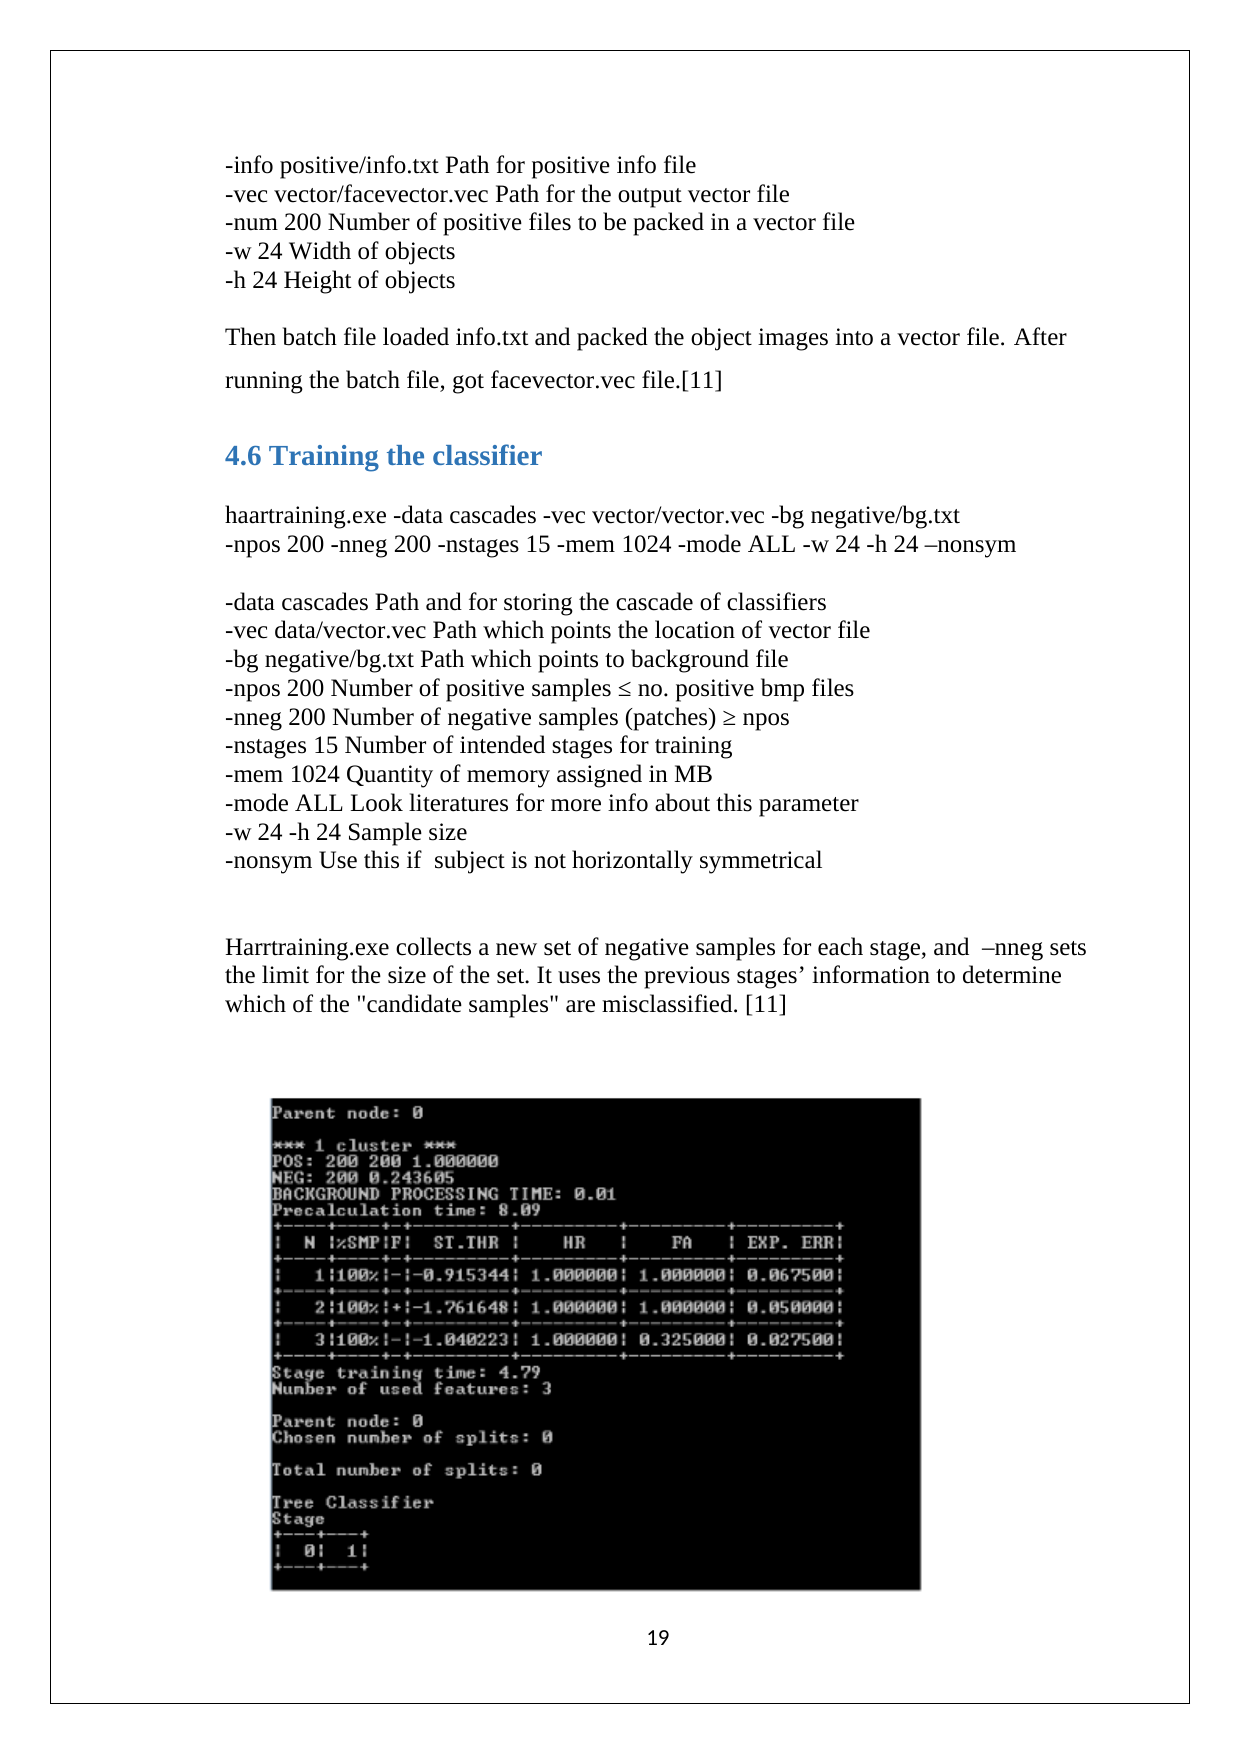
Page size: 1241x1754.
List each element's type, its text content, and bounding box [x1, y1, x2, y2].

subtitle 4.6 Training the classifier [225, 438, 1090, 471]
text -data cascades Path and for storing the cascade of classifiers [225, 587, 1090, 616]
picture [254, 1086, 931, 1601]
text -npos 200 -nneg 200 -nstages 15 -mem 1024 -mode ALL -w 24 -h 24 –nonsym [225, 529, 1090, 558]
text -nstages 15 Number of intended stages for training [225, 731, 1090, 759]
text -info positive/info.txt Path for positive info file [225, 150, 1090, 179]
text -w 24 -h 24 Sample size [225, 817, 1090, 846]
text -w 24 Width of objects [225, 236, 1090, 265]
text Harrtraining.exe collects a new set of negative samples for each stage, and –nneg sets the limit for the size of the set. It uses the previous stages’ information to determine which of the "candidate samples" are misclassified. [11] [225, 932, 1090, 1018]
text -num 200 Number of positive files to be packed in a vector file [225, 207, 1090, 236]
text -mode ALL Look literatures for more info about this parameter [225, 788, 1090, 817]
text Then batch file loaded info.txt and packed the object images into a vector file. After running the batch file, got facevector.vec file.[11] [225, 322, 1090, 394]
text -vec data/vector.vec Path which points the location of vector file [225, 616, 1090, 644]
text -npos 200 Number of positive samples ≤ no. positive bmp files [225, 673, 1090, 702]
text -vec vector/facevector.vec Path for the output vector file [225, 179, 1090, 207]
text -bg negative/bg.txt Path which points to background file [225, 644, 1090, 673]
text -nonsym Use this if subject is not horizontally symmetrical [225, 846, 1090, 874]
text -mem 1024 Quantity of memory assigned in MB [225, 759, 1090, 788]
text -nneg 200 Number of negative samples (patches) ≥ npos [225, 702, 1090, 731]
text -h 24 Height of objects [225, 265, 1090, 294]
text haartraining.exe -data cascades -vec vector/vector.vec -bg negative/bg.txt [225, 501, 1090, 529]
